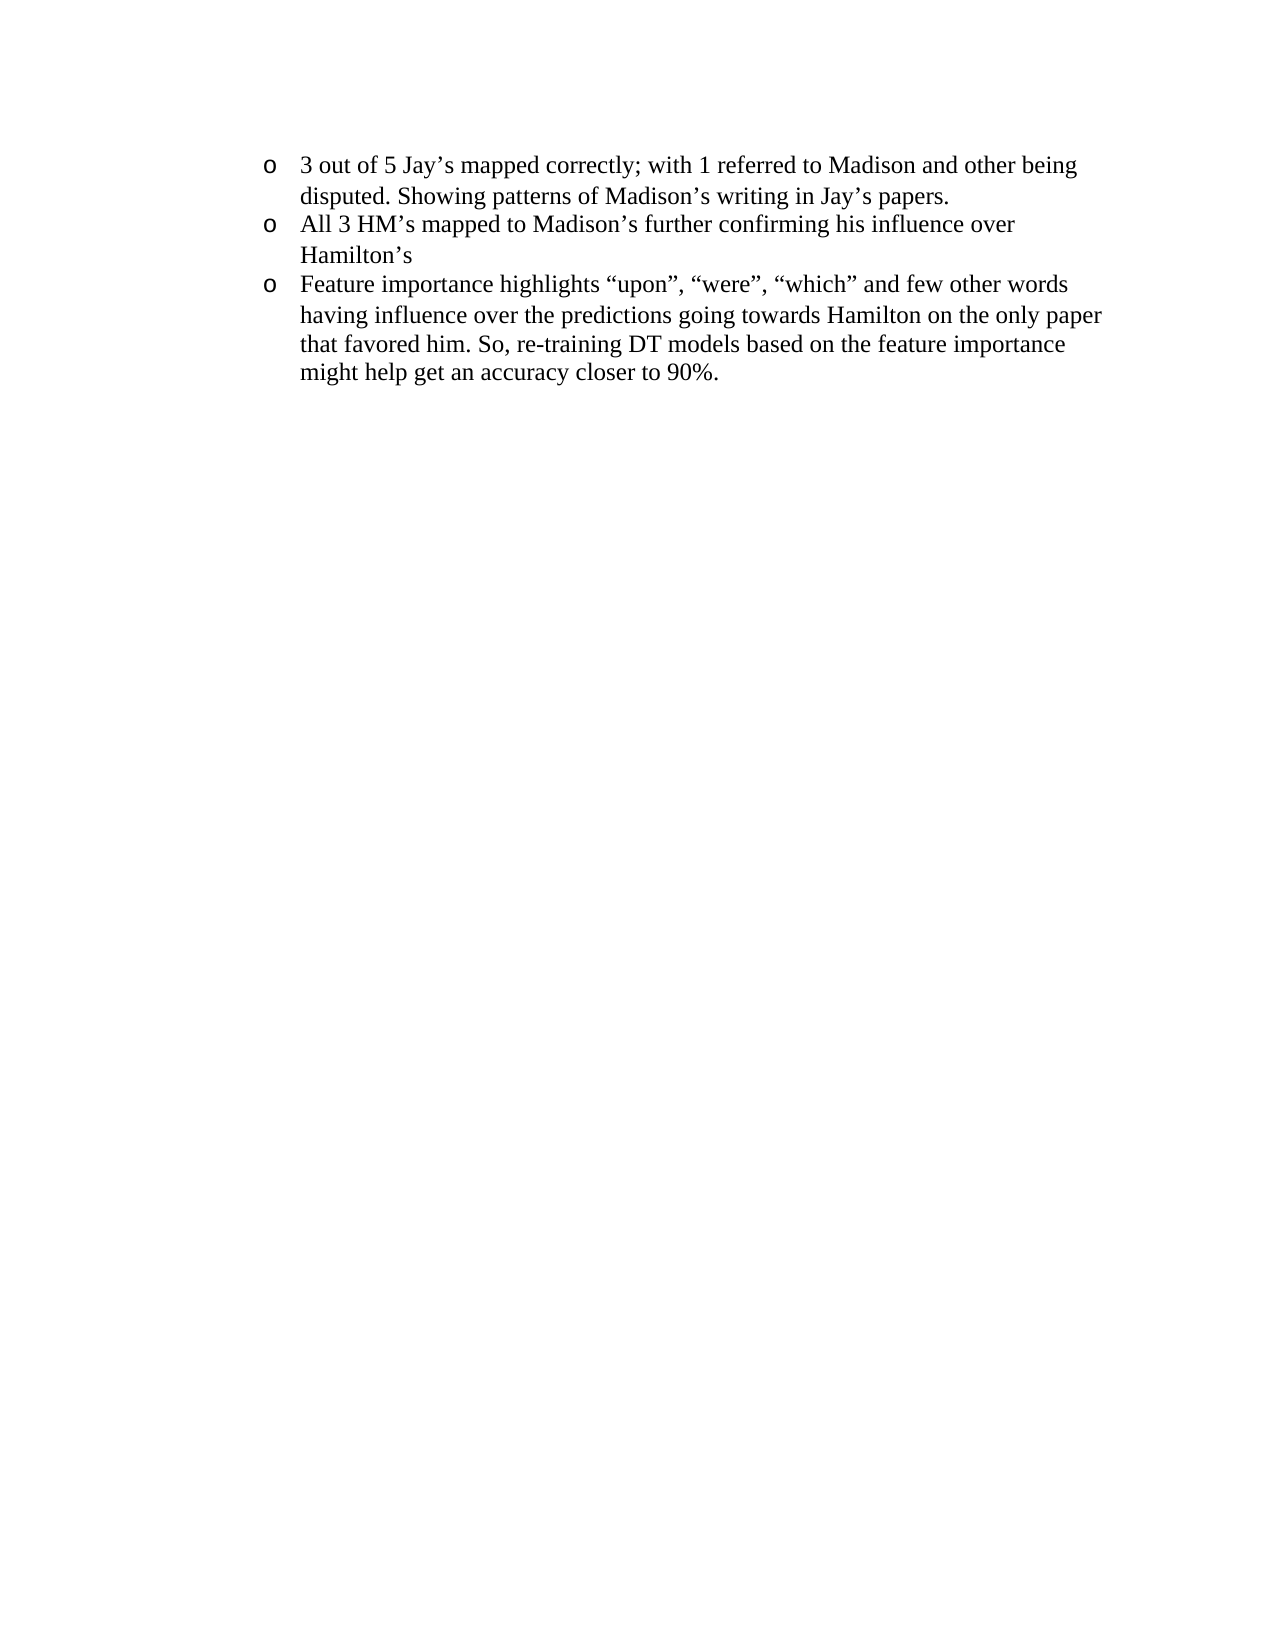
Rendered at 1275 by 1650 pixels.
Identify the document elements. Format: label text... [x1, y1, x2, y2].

list 3 out of 5 Jay’s mapped correctly; with 1 referred to Madison and other being disputed. Showing patterns of Madison’s writing in Jay’s papers. [262, 150, 1125, 209]
list All 3 HM’s mapped to Madison’s further confirming his influence over Hamilton’s [262, 209, 1125, 269]
list Feature importance highlights “upon”, “were”, “which” and few other words having influence over the predictions going towards Hamilton on the only paper that favored him. So, re-training DT models based on the feature importance might help get an accuracy closer to 90%. [262, 269, 1125, 386]
